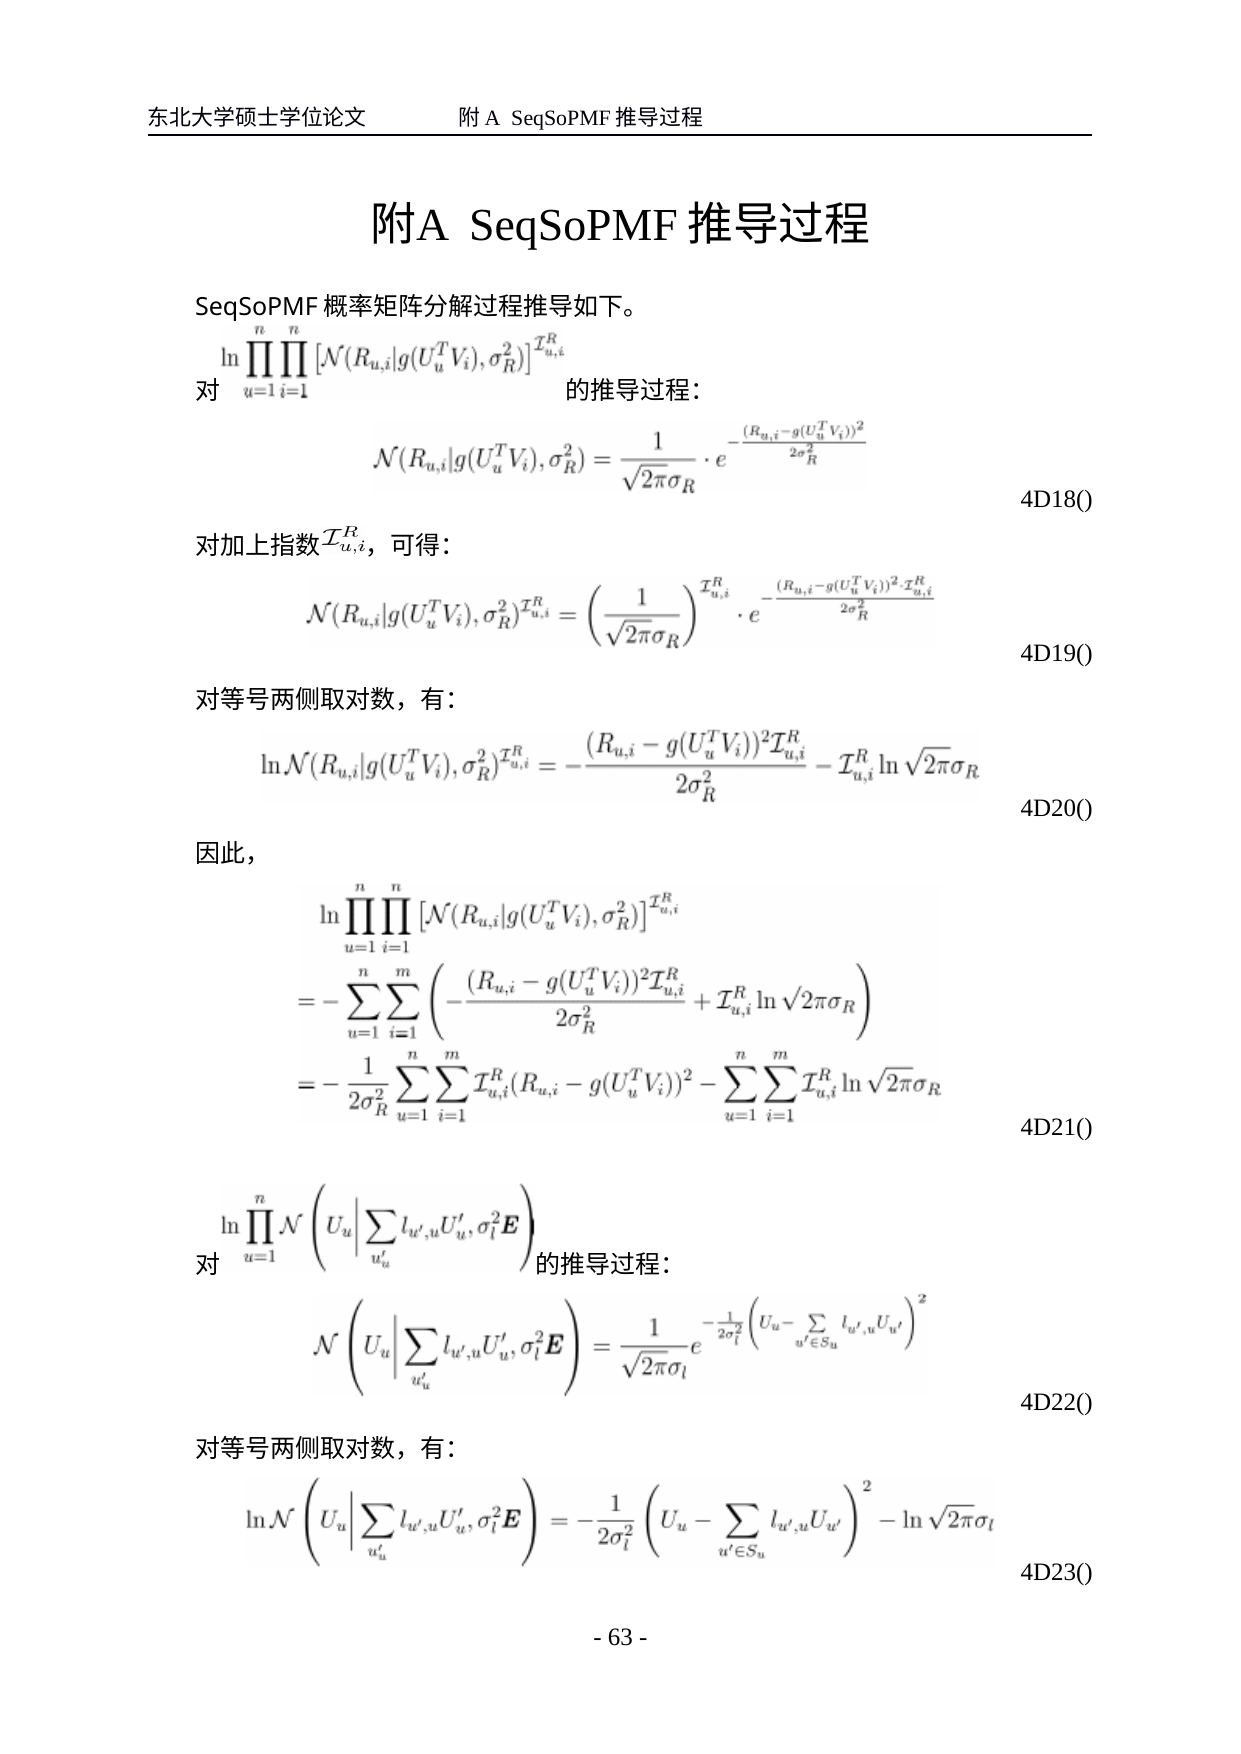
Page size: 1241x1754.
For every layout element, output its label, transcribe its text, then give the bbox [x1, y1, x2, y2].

text 对等号两侧取对数，有： [148, 1428, 1092, 1464]
text 对加上指数，可得： [148, 525, 1092, 562]
list SeqSoPMF推导过程 [148, 187, 1092, 254]
text 对的推导过程： [148, 1182, 1092, 1280]
text 因此， [148, 834, 1092, 870]
text 对等号两侧取对数，有： [148, 680, 1092, 716]
text 对的推导过程： [148, 325, 1092, 407]
text SeqSoPMF概率矩阵分解过程推导如下。 [148, 279, 1092, 325]
